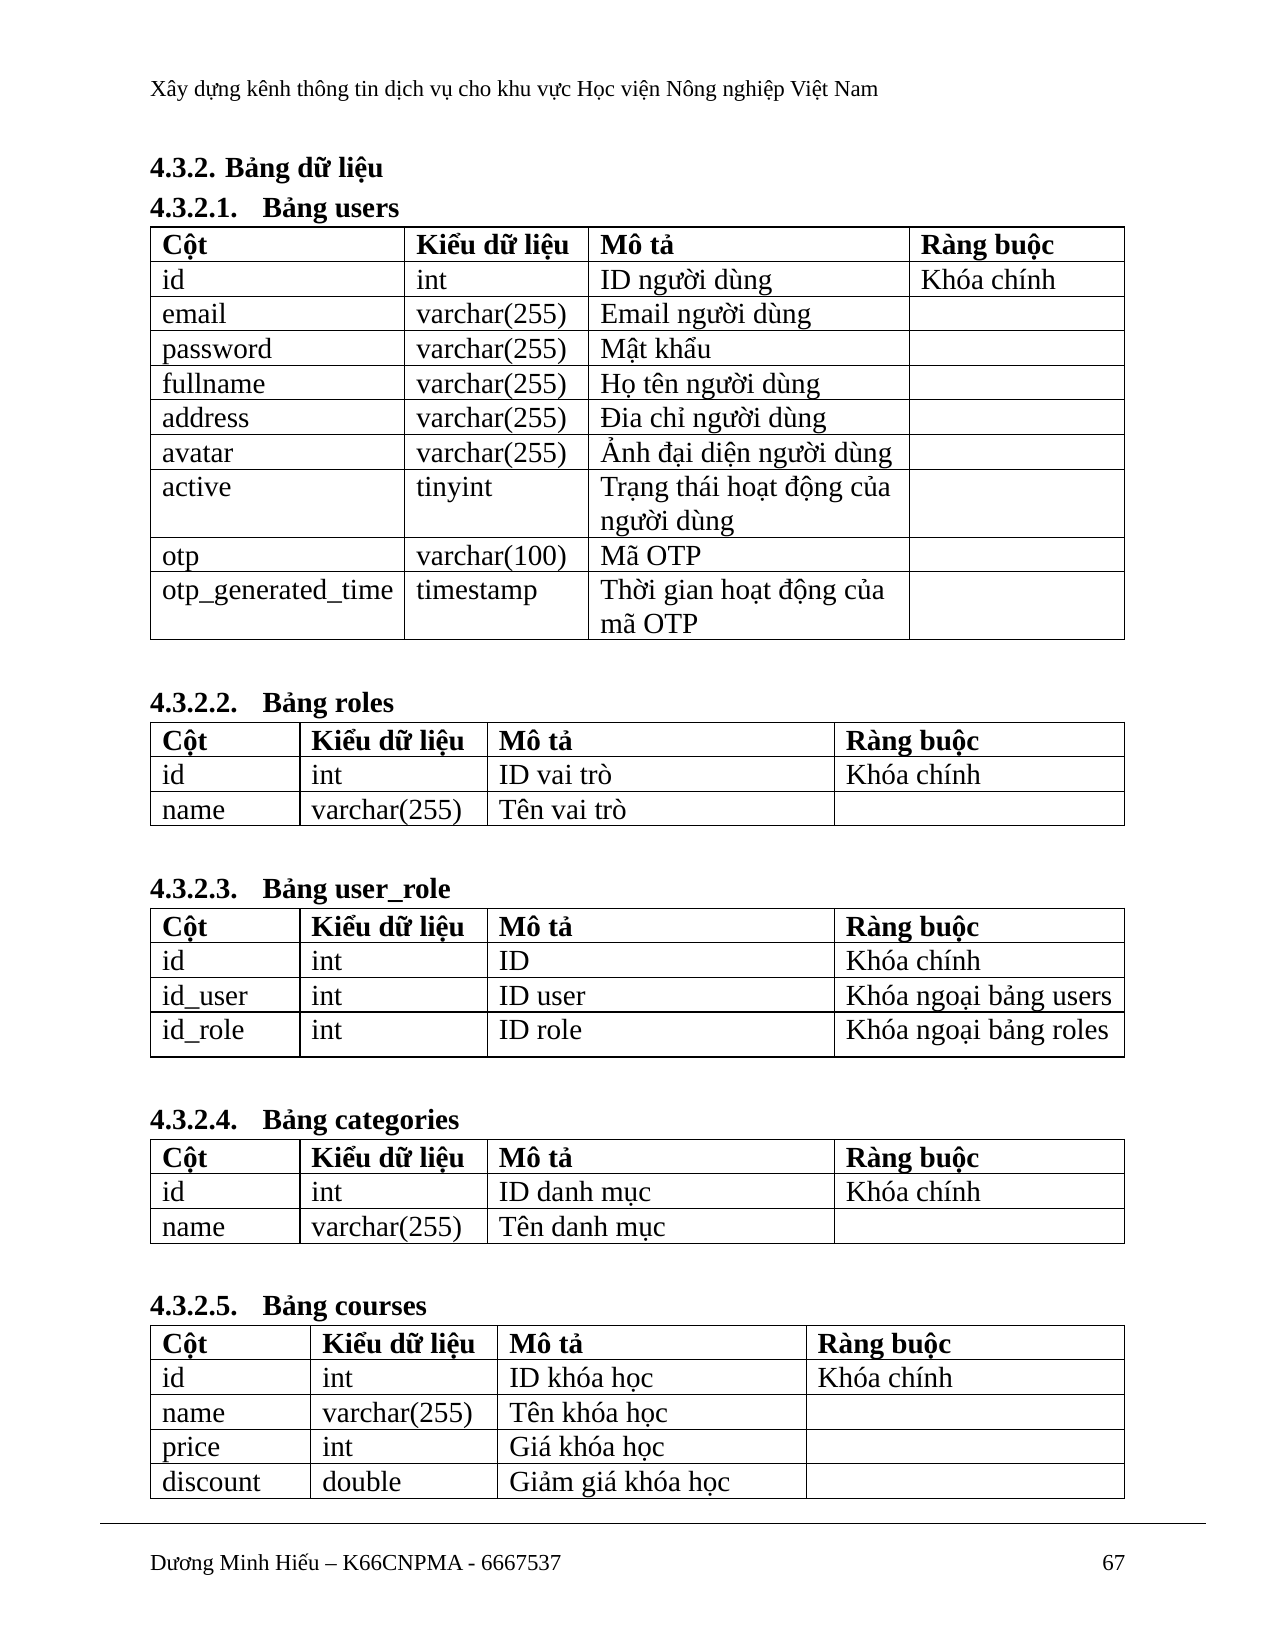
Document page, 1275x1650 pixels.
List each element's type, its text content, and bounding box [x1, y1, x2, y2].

table_cell int [301, 1174, 487, 1208]
table_cell Trạng thái hoạt động của người dùng [589, 470, 909, 537]
table_cell otp [151, 538, 404, 571]
table_cell id [151, 1360, 310, 1394]
table_cell Khóa ngoại bảng roles [835, 1013, 1124, 1056]
table_cell name [151, 1395, 310, 1428]
table_header Cột [151, 228, 404, 261]
table_cell [910, 400, 1124, 434]
table_header Cột [151, 1326, 310, 1359]
subtitle Bảng dữ liệu [150, 150, 1125, 183]
table_cell tinyint [405, 470, 588, 537]
table_header Cột [151, 909, 299, 942]
table_cell Khóa chính [835, 1174, 1124, 1208]
table_cell Khóa chính [807, 1360, 1124, 1394]
table_header Kiểu dữ liệu [405, 228, 588, 261]
subtitle Bảng users [150, 190, 1125, 224]
table_cell Khóa chính [835, 943, 1124, 977]
subtitle Bảng roles [150, 686, 1125, 719]
table_cell int [311, 1360, 497, 1394]
table_cell email [151, 297, 404, 330]
table_cell int [301, 1013, 487, 1056]
table_header Ràng buộc [835, 723, 1124, 756]
table_header Kiểu dữ liệu [301, 909, 487, 942]
table_cell [910, 297, 1124, 330]
subtitle Bảng user_role [150, 872, 1125, 905]
table_header Cột [151, 723, 299, 756]
table_cell Thời gian hoạt động của mã OTP [589, 572, 909, 639]
table_cell [807, 1395, 1124, 1428]
table_cell int [301, 757, 487, 791]
table_cell price [151, 1430, 310, 1463]
table_header Mô tả [488, 723, 834, 756]
table_header Mô tả [498, 1326, 806, 1359]
table_cell Mã OTP [589, 538, 909, 571]
table_cell Mật khẩu [589, 331, 909, 365]
table_header Ràng buộc [835, 1140, 1124, 1173]
table_cell id_role [151, 1013, 299, 1056]
table_cell varchar(255) [301, 792, 487, 825]
table_cell [910, 538, 1124, 571]
table_cell id_user [151, 978, 299, 1011]
table_cell [910, 366, 1124, 399]
table_cell Tên khóa học [498, 1395, 806, 1428]
table_cell password [151, 331, 404, 365]
table_cell ID danh mục [488, 1174, 834, 1208]
table_cell Email người dùng [589, 297, 909, 330]
table_cell discount [151, 1464, 310, 1498]
table_cell ID vai trò [488, 757, 834, 791]
table_cell ID [488, 943, 834, 977]
table_cell varchar(255) [405, 331, 588, 365]
table_cell varchar(255) [405, 435, 588, 468]
table_cell ID user [488, 978, 834, 1011]
table_header Kiểu dữ liệu [301, 723, 487, 756]
table_cell Đia chỉ người dùng [589, 400, 909, 434]
table_cell [910, 572, 1124, 639]
table_cell varchar(255) [301, 1209, 487, 1242]
table_cell id [151, 262, 404, 296]
table_cell int [405, 262, 588, 296]
table_cell avatar [151, 435, 404, 468]
table_header Mô tả [589, 228, 909, 261]
table_cell id [151, 757, 299, 791]
table_cell [807, 1464, 1124, 1498]
table_cell [910, 470, 1124, 537]
table_cell name [151, 1209, 299, 1242]
table_header Mô tả [488, 909, 834, 942]
table_cell id [151, 943, 299, 977]
table_cell ID role [488, 1013, 834, 1056]
table_cell Khóa chính [835, 757, 1124, 791]
table_cell ID người dùng [589, 262, 909, 296]
table_header Kiểu dữ liệu [301, 1140, 487, 1173]
table_cell [807, 1430, 1124, 1463]
table_cell int [311, 1430, 497, 1463]
table_header Ràng buộc [835, 909, 1124, 942]
table_cell [835, 792, 1124, 825]
table_cell [910, 435, 1124, 468]
table_cell Khóa chính [910, 262, 1124, 296]
subtitle Bảng categories [150, 1102, 1125, 1136]
table_cell varchar(255) [311, 1395, 497, 1428]
table_cell [835, 1209, 1124, 1242]
table_cell Tên vai trò [488, 792, 834, 825]
table_cell Họ tên người dùng [589, 366, 909, 399]
table_cell ID khóa học [498, 1360, 806, 1394]
table_cell varchar(255) [405, 366, 588, 399]
table_cell active [151, 470, 404, 537]
table_header Mô tả [488, 1140, 834, 1173]
table_cell varchar(100) [405, 538, 588, 571]
table_cell Giá khóa học [498, 1430, 806, 1463]
table_cell varchar(255) [405, 400, 588, 434]
table_cell fullname [151, 366, 404, 399]
table_cell Ảnh đại diện người dùng [589, 435, 909, 468]
table_cell [910, 331, 1124, 365]
table_cell int [301, 978, 487, 1011]
table_cell double [311, 1464, 497, 1498]
table_header Cột [151, 1140, 299, 1173]
table_header Kiểu dữ liệu [311, 1326, 497, 1359]
table_cell address [151, 400, 404, 434]
table_cell Giảm giá khóa học [498, 1464, 806, 1498]
table_header Ràng buộc [910, 228, 1124, 261]
table_cell timestamp [405, 572, 588, 639]
table_cell name [151, 792, 299, 825]
subtitle Bảng courses [150, 1288, 1125, 1322]
table_cell Tên danh mục [488, 1209, 834, 1242]
table_cell int [301, 943, 487, 977]
table_header Ràng buộc [807, 1326, 1124, 1359]
table_cell otp_generated_time [151, 572, 404, 639]
table_cell id [151, 1174, 299, 1208]
table_cell Khóa ngoại bảng users [835, 978, 1124, 1011]
table_cell varchar(255) [405, 297, 588, 330]
